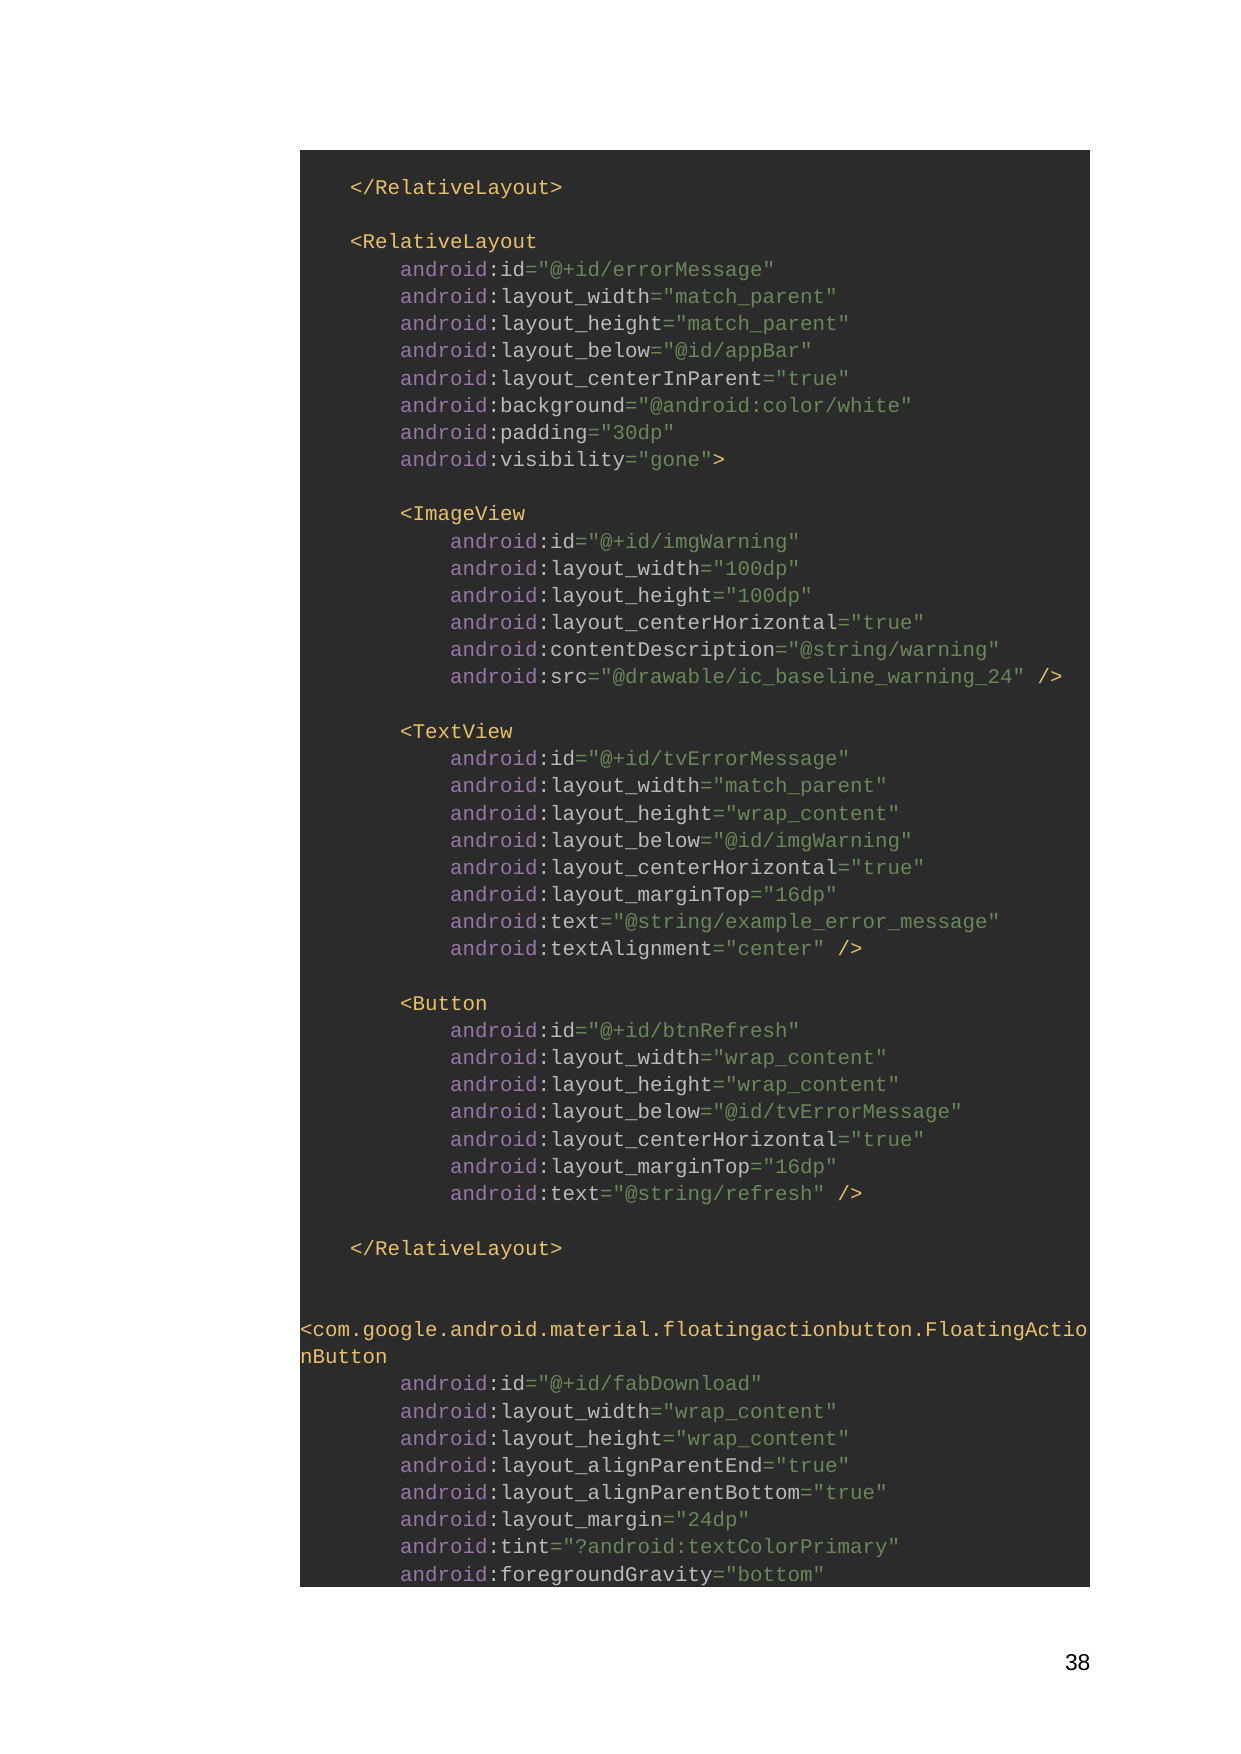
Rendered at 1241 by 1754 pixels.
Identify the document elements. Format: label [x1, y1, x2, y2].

text [300, 150, 1090, 1587]
